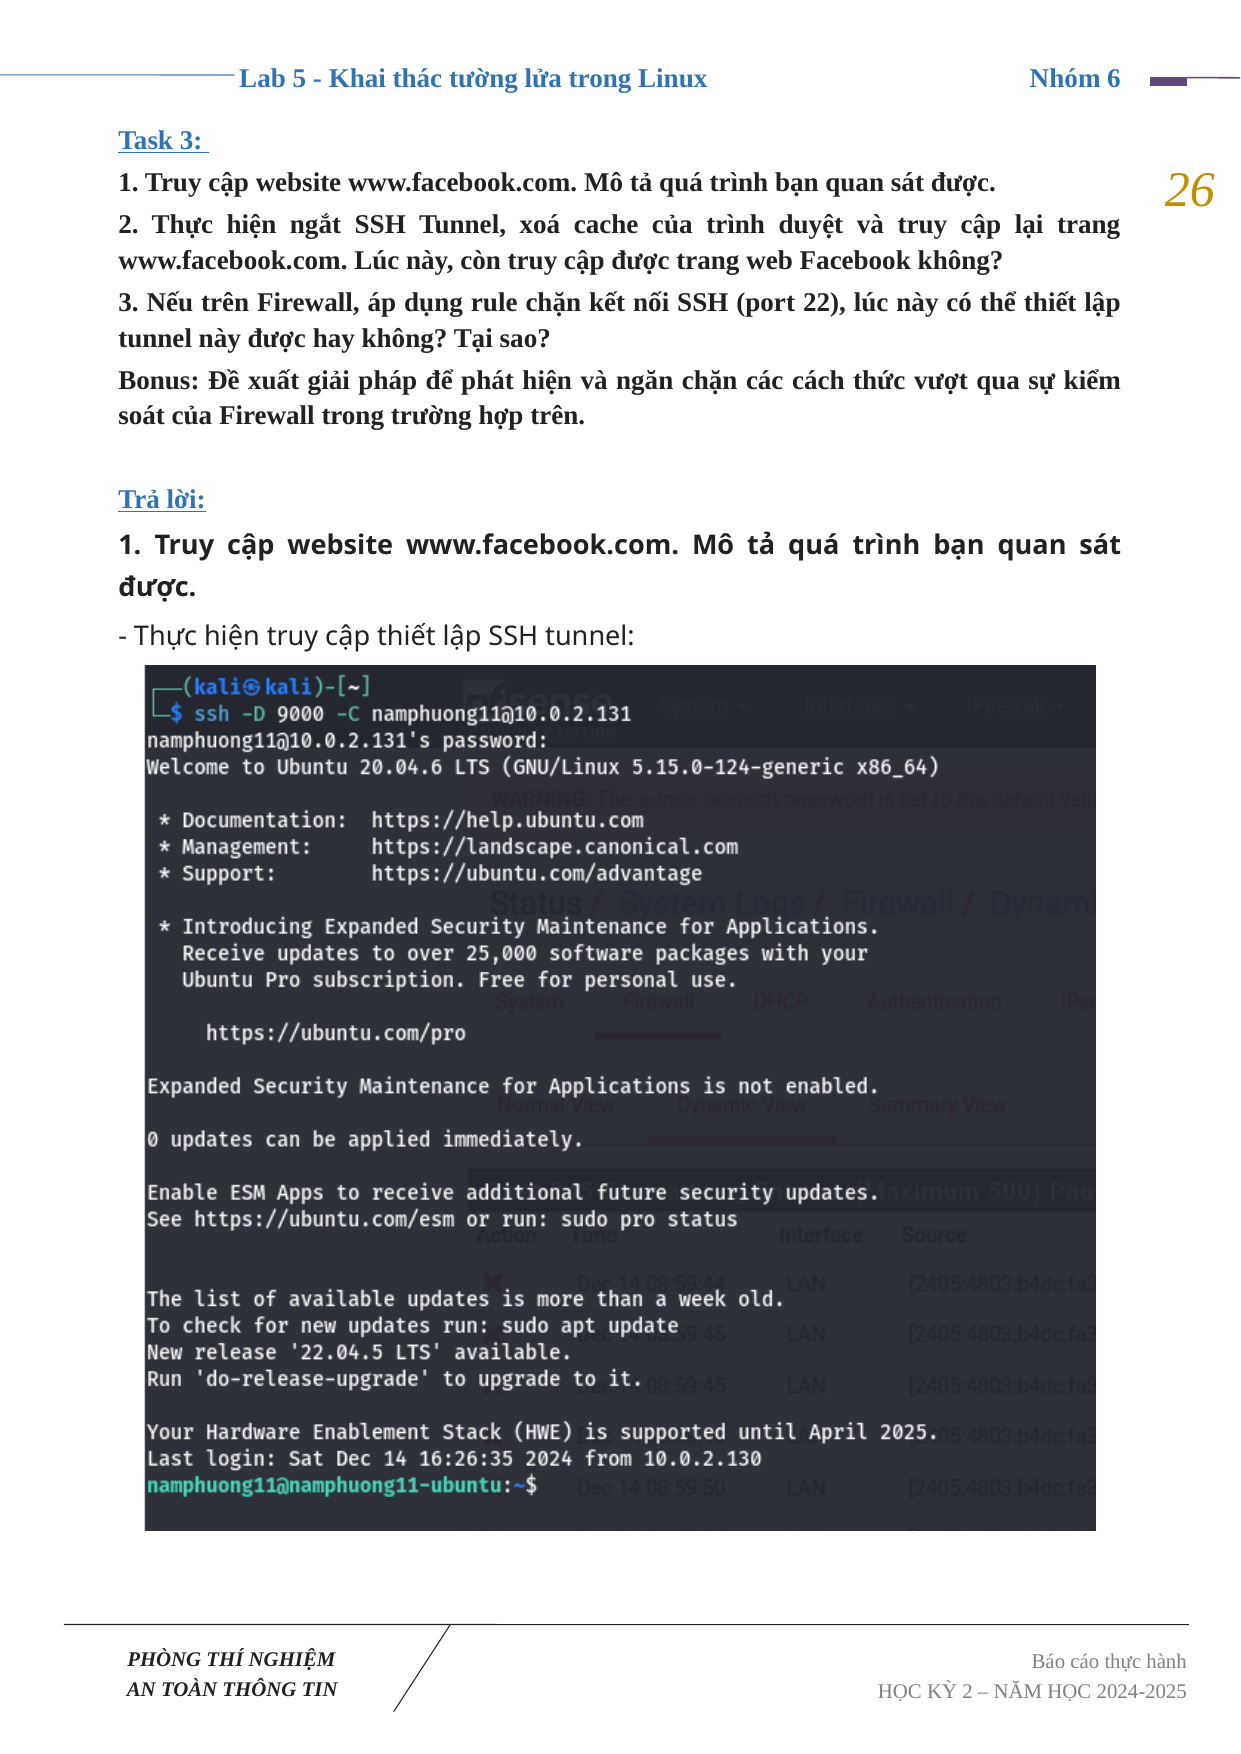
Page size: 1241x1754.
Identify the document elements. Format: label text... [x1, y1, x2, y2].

text - Thực hiện truy cập thiết lập SSH tunnel: [118, 616, 1122, 653]
picture [144, 665, 1096, 1531]
text 2. Thực hiện ngắt SSH Tunnel, xoá cache của trình duyệt và truy cập lại trang www.facebook.com. Lúc này, còn truy cập được trang web Facebook không? [118, 208, 1122, 275]
text 1. Truy cập website www.facebook.com. Mô tả quá trình bạn quan sát được. [118, 166, 1122, 197]
text 1. Truy cập website www.facebook.com. Mô tả quá trình bạn quan sát được. [118, 525, 1122, 605]
text 3. Nếu trên Firewall, áp dụng rule chặn kết nối SSH (port 22), lúc này có thể thiết lập tunnel này được hay không? Tại sao? [118, 286, 1122, 353]
text Bonus: Đề xuất giải pháp để phát hiện và ngăn chặn các cách thức vượt qua sự kiểm soát của Firewall trong trường hợp trên. [118, 364, 1122, 431]
text Trả lời: [118, 483, 1122, 514]
text Task 3: [118, 124, 1122, 156]
